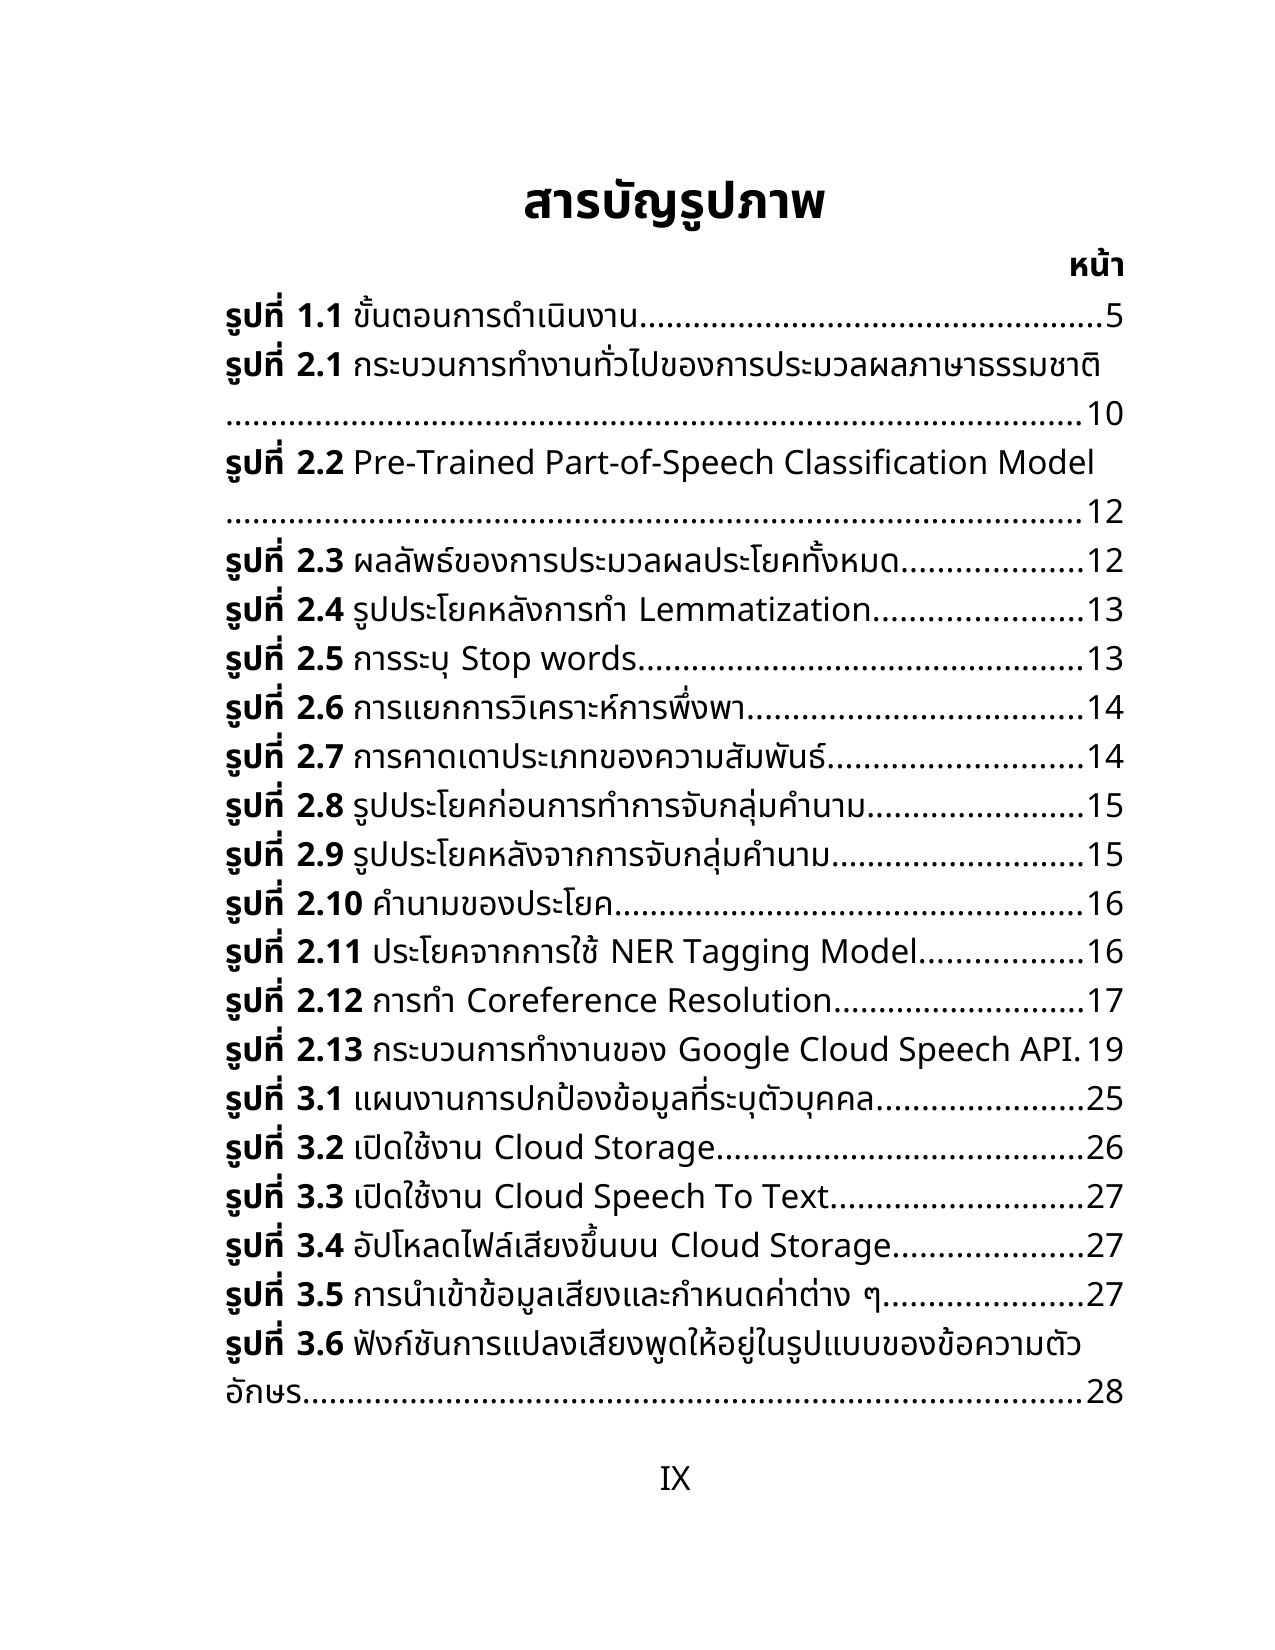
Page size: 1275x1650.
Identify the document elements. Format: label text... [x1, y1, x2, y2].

text รูปที่ 2.6 การแยกการวิเคราะห์การพึ่งพา 14 [225, 683, 1125, 729]
text รูปที่ 3.1 แผนงานการปกป้องข้อมูลที่ระบุตัวบุคคล 25 [225, 1075, 1125, 1121]
text รูปที่ 3.3 เปิดใช้งาน Cloud Speech To Text 27 [225, 1173, 1125, 1218]
text รูปที่ 2.12 การทำ Coreference Resolution 17 [225, 977, 1125, 1023]
text รูปที่ 2.3 ผลลัพธ์ของการประมวลผลประโยคทั้งหมด 12 [225, 537, 1125, 582]
text รูปที่ 2.11 ประโยคจากการใช้ NER Tagging Model 16 [225, 928, 1125, 974]
text รูปที่ 2.1 กระบวนการทำงานทั่วไปของการประมวลผลภาษาธรรมชาติ 10 [225, 341, 1125, 435]
text รูปที่ 1.1 ขั้นตอนการดำเนินงาน 5 [225, 292, 1125, 337]
text สารบัญรูปภาพ [225, 166, 1125, 241]
text รูปที่ 2.9 รูปประโยคหลังจากการจับกลุ่มคำนาม 15 [225, 830, 1125, 876]
text รูปที่ 3.4 อัปโหลดไฟล์เสียงขึ้นบน Cloud Storage 27 [225, 1222, 1125, 1267]
text รูปที่ 2.7 การคาดเดาประเภทของความสัมพันธ์ 14 [225, 732, 1125, 778]
text รูปที่ 2.4 รูปประโยคหลังการทำ Lemmatization 13 [225, 586, 1125, 631]
text รูปที่ 3.6 ฟังก์ชันการแปลงเสียงพูดให้อยู่ในรูปแบบของข้อความตัวอักษร 28 [225, 1320, 1125, 1414]
text รูปที่ 3.5 การนำเข้าข้อมูลเสียงและกำหนดค่าต่าง ๆ 27 [225, 1271, 1125, 1316]
text หน้า [225, 241, 1125, 292]
text รูปที่ 2.10 คำนามของประโยค 16 [225, 879, 1125, 925]
text รูปที่ 2.5 การระบุ Stop words 13 [225, 634, 1125, 680]
text รูปที่ 2.8 รูปประโยคก่อนการทำการจับกลุ่มคำนาม 15 [225, 781, 1125, 827]
text รูปที่ 2.2 Pre-Trained Part-of-Speech Classification Model 12 [225, 439, 1125, 533]
text รูปที่ 3.2 เปิดใช้งาน Cloud Storage 26 [225, 1124, 1125, 1169]
text รูปที่ 2.13 กระบวนการทำงานของ Google Cloud Speech API 19 [225, 1026, 1125, 1072]
